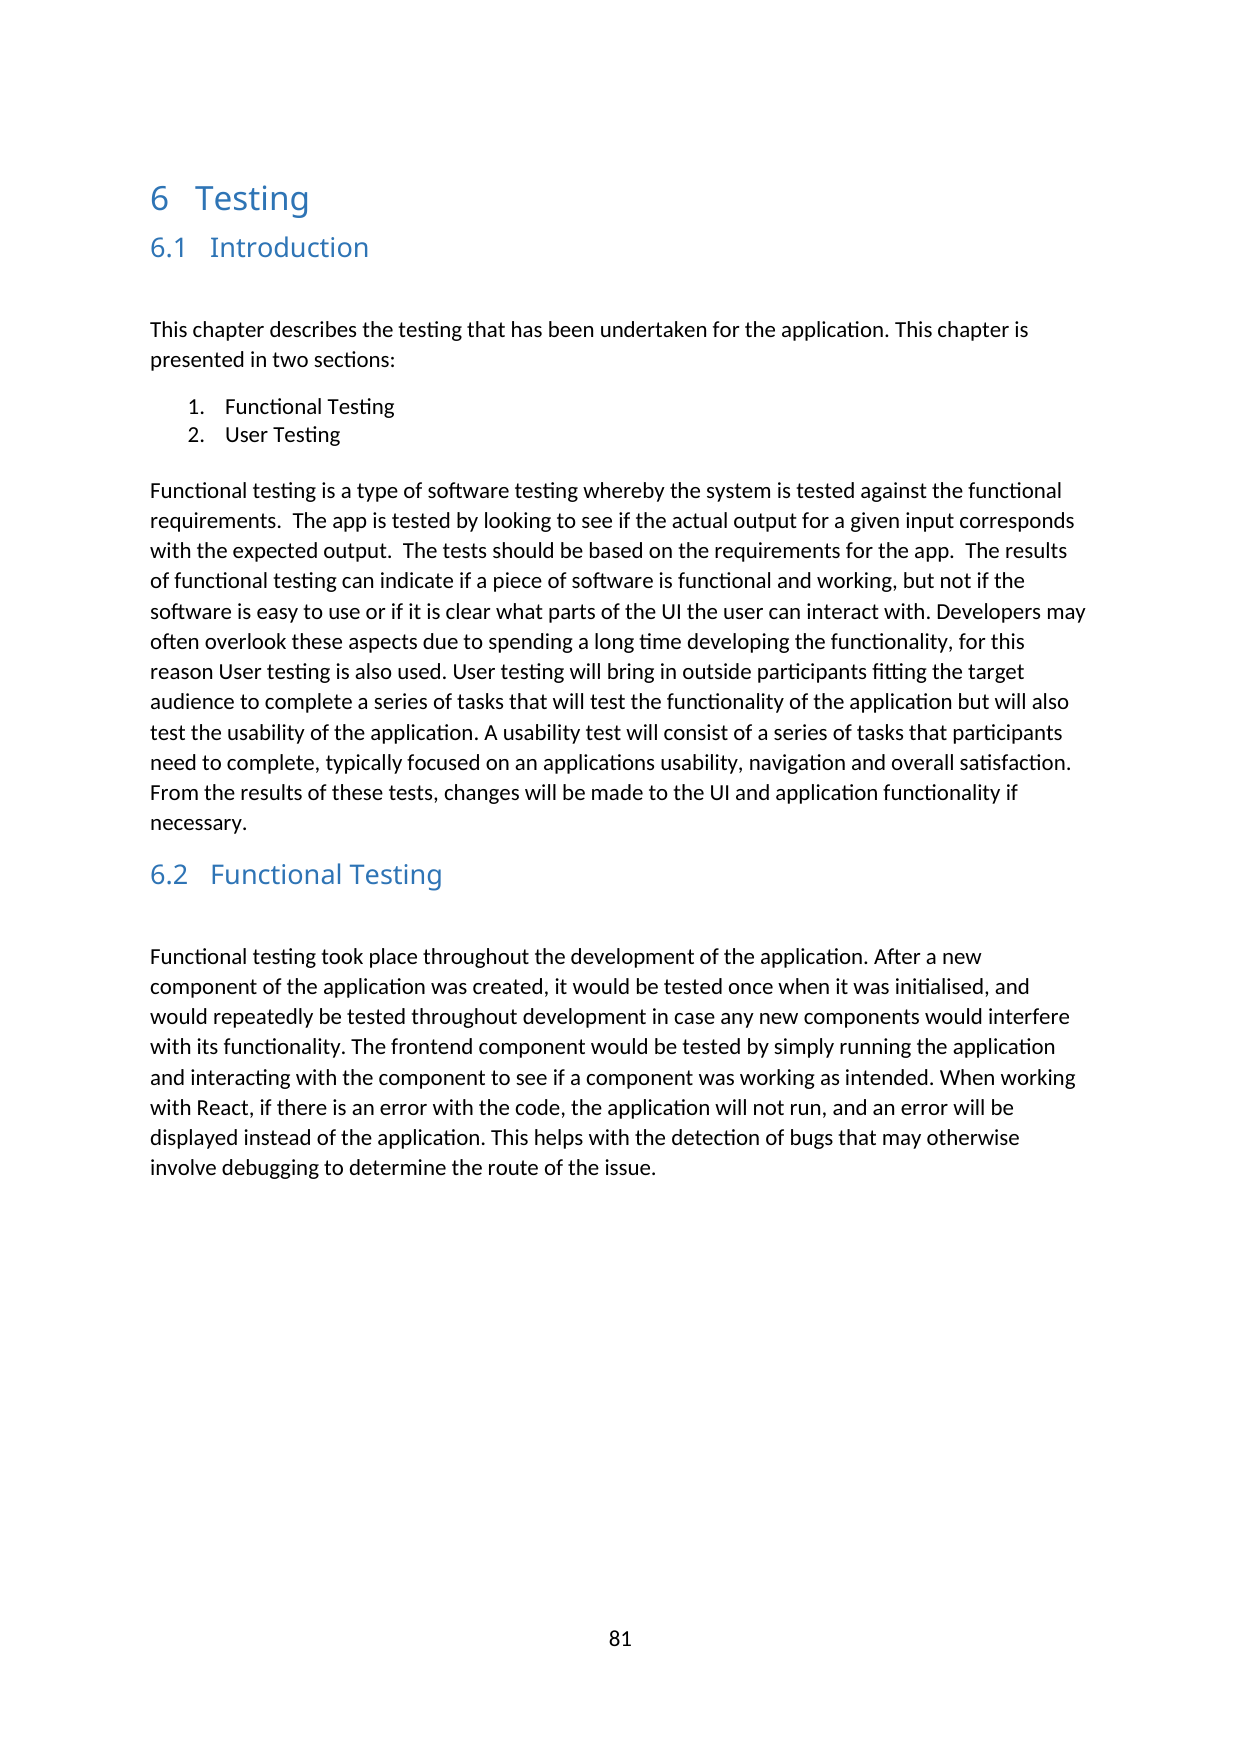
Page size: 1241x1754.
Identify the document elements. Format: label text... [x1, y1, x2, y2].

text This chapter describes the testing that has been undertaken for the application. This chapter is presented in two sections: [150, 315, 1090, 373]
text Functional testing took place throughout the development of the application. After a new component of the application was created, it would be tested once when it was initialised, and would repeatedly be tested throughout development in case any new components would interfere with its functionality. The frontend component would be tested by simply running the application and interacting with the component to see if a component was working as intended. When working with React, if there is an error with the code, the application will not run, and an error will be displayed instead of the application. This helps with the detection of bugs that may otherwise involve debugging to determine the route of the issue. [150, 942, 1090, 1181]
list User Testing [187, 420, 1090, 448]
subtitle Introduction [150, 228, 1090, 265]
subtitle Functional Testing [150, 855, 1090, 892]
list Functional Testing [187, 392, 1090, 420]
subtitle Testing [150, 175, 1090, 220]
text Functional testing is a type of software testing whereby the system is tested against the functional requirements. The app is tested by looking to see if the actual output for a given input corresponds with the expected output. The tests should be based on the requirements for the app. The results of functional testing can indicate if a piece of software is functional and working, but not if the software is easy to use or if it is clear what parts of the UI the user can interact with. Developers may often overlook these aspects due to spending a long time developing the functionality, for this reason User testing is also used. User testing will bring in outside participants fitting the target audience to complete a series of tasks that will test the functionality of the application but will also test the usability of the application. A usability test will consist of a series of tasks that participants need to complete, typically focused on an applications usability, navigation and overall satisfaction. From the results of these tests, changes will be made to the UI and application functionality if necessary. [150, 476, 1090, 836]
